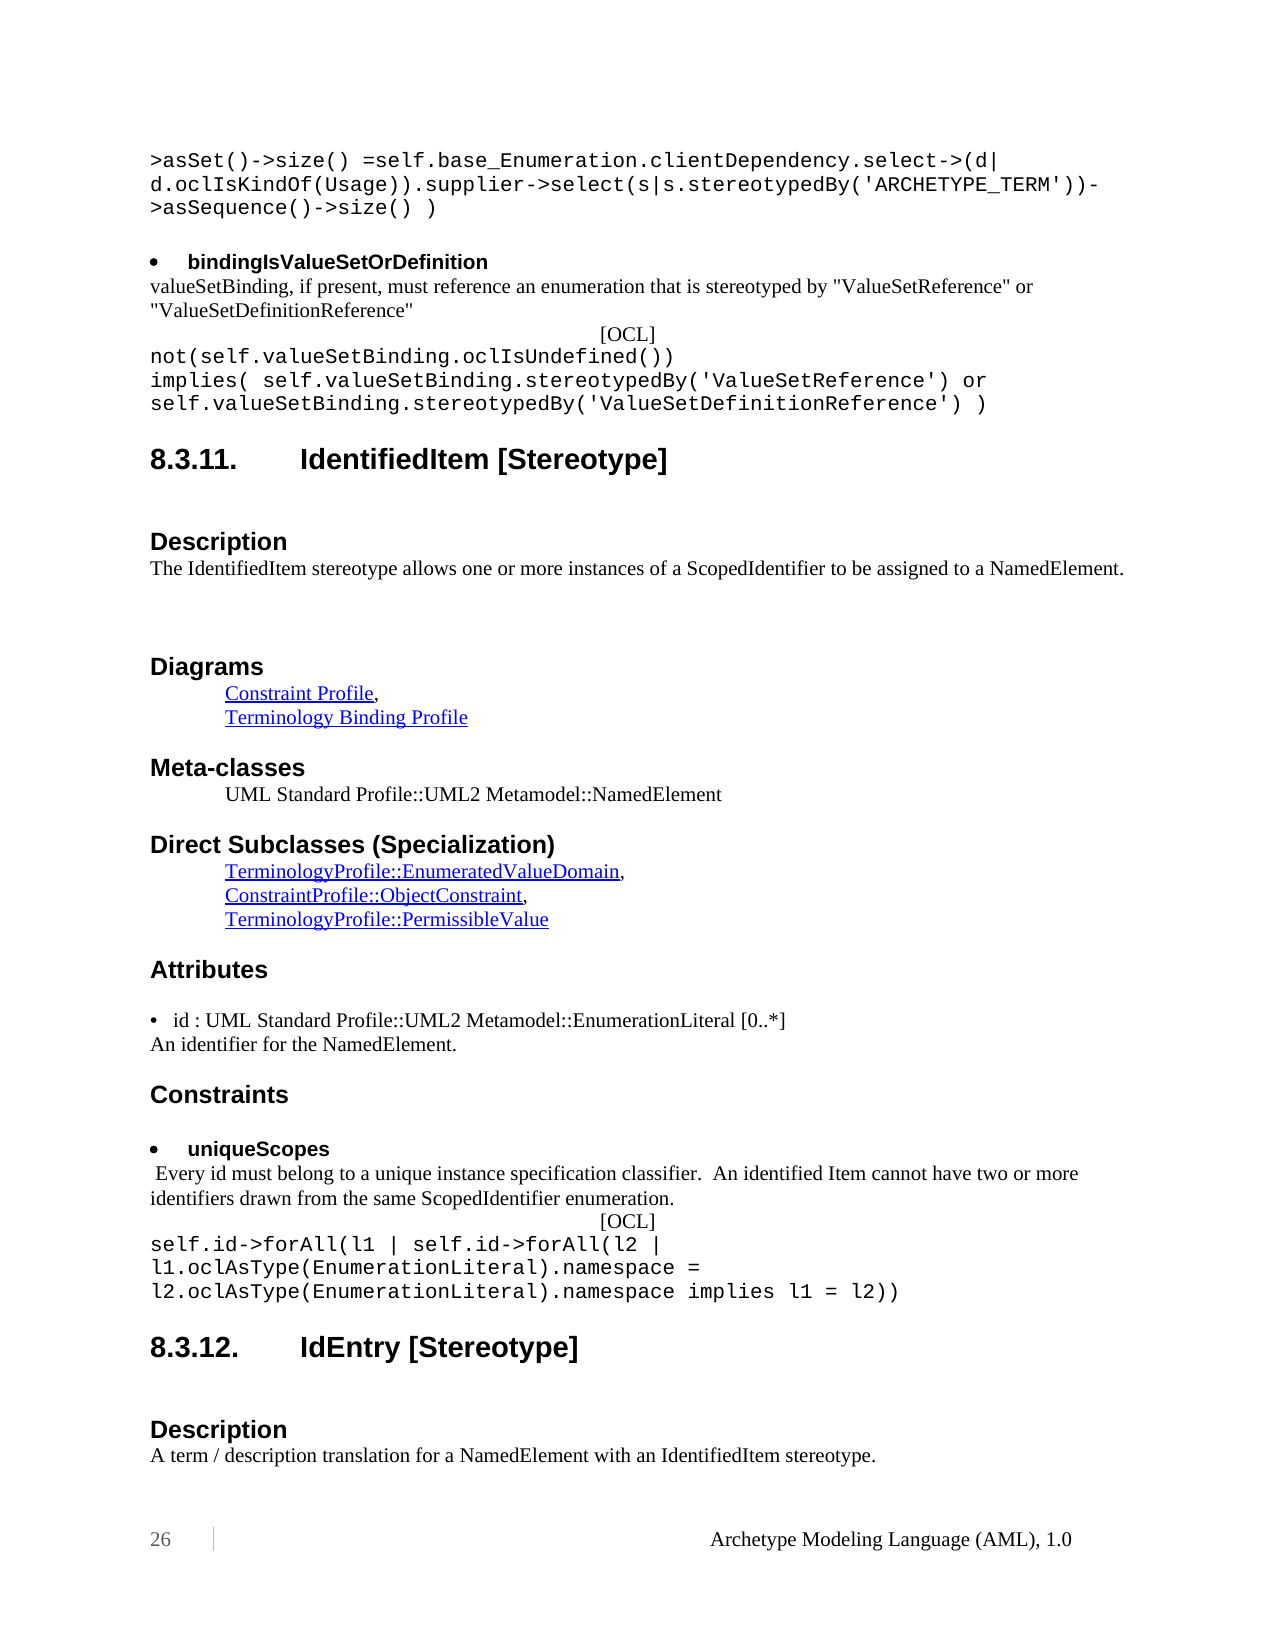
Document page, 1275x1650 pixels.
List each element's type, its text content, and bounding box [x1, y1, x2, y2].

text [OCL] [525, 1209, 1125, 1233]
text Constraint Profile, [225, 681, 1125, 705]
text TerminologyProfile::EnumeratedValueDomain, [150, 858, 1125, 883]
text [150, 150, 1125, 221]
text Constraints [150, 1080, 1125, 1108]
subtitle IdEntry [Stereotype] [150, 1330, 1125, 1363]
text Terminology Binding Profile [225, 705, 1125, 729]
text [OCL] [525, 322, 1125, 346]
text The IdentifiedItem stereotype allows one or more instances of a ScopedIdentifier to be assigned to a NamedElement. [150, 556, 1125, 580]
text Meta-classes [150, 753, 1125, 782]
text not(self.valueSetBinding.oclIsUndefined()) implies( self.valueSetBinding.stereotypedBy('ValueSetReference') or self.valueSetBinding.stereotypedBy('ValueSetDefinitionReference') ) [150, 346, 1125, 417]
text • id : UML Standard Profile::UML2 Metamodel::EnumerationLiteral [0..*] [150, 1008, 1125, 1032]
text ConstraintProfile::ObjectConstraint, [150, 883, 1125, 907]
text Every id must belong to a unique instance specification classifier. An identified Item cannot have two or more identifiers drawn from the same ScopedIdentifier enumeration. [150, 1161, 1125, 1209]
text self.id->forAll(l1 | self.id->forAll(l2 | l1.oclAsType(EnumerationLiteral).namespace = l2.oclAsType(EnumerationLiteral).namespace implies l1 = l2)) [150, 1233, 1125, 1304]
text A term / description translation for a NamedElement with an IdentifiedItem stereotype. [150, 1443, 1125, 1467]
text valueSetBinding, if present, must reference an enumeration that is stereotyped by "ValueSetReference" or "ValueSetDefinitionReference" [150, 274, 1125, 322]
text Direct Subclasses (Specialization) [150, 830, 1125, 858]
subtitle IdentifiedItem [Stereotype] [150, 442, 1125, 476]
list uniqueScopes [150, 1137, 1125, 1161]
text UML Standard Profile::UML2 Metamodel::NamedElement [150, 782, 1125, 806]
text Description [150, 527, 1125, 556]
text Attributes [150, 955, 1125, 983]
text An identifier for the NamedElement. [150, 1032, 1125, 1056]
text Diagrams [150, 652, 1125, 681]
text TerminologyProfile::PermissibleValue [150, 907, 1125, 931]
text Description [150, 1414, 1125, 1443]
list bindingIsValueSetOrDefinition [150, 250, 1125, 274]
